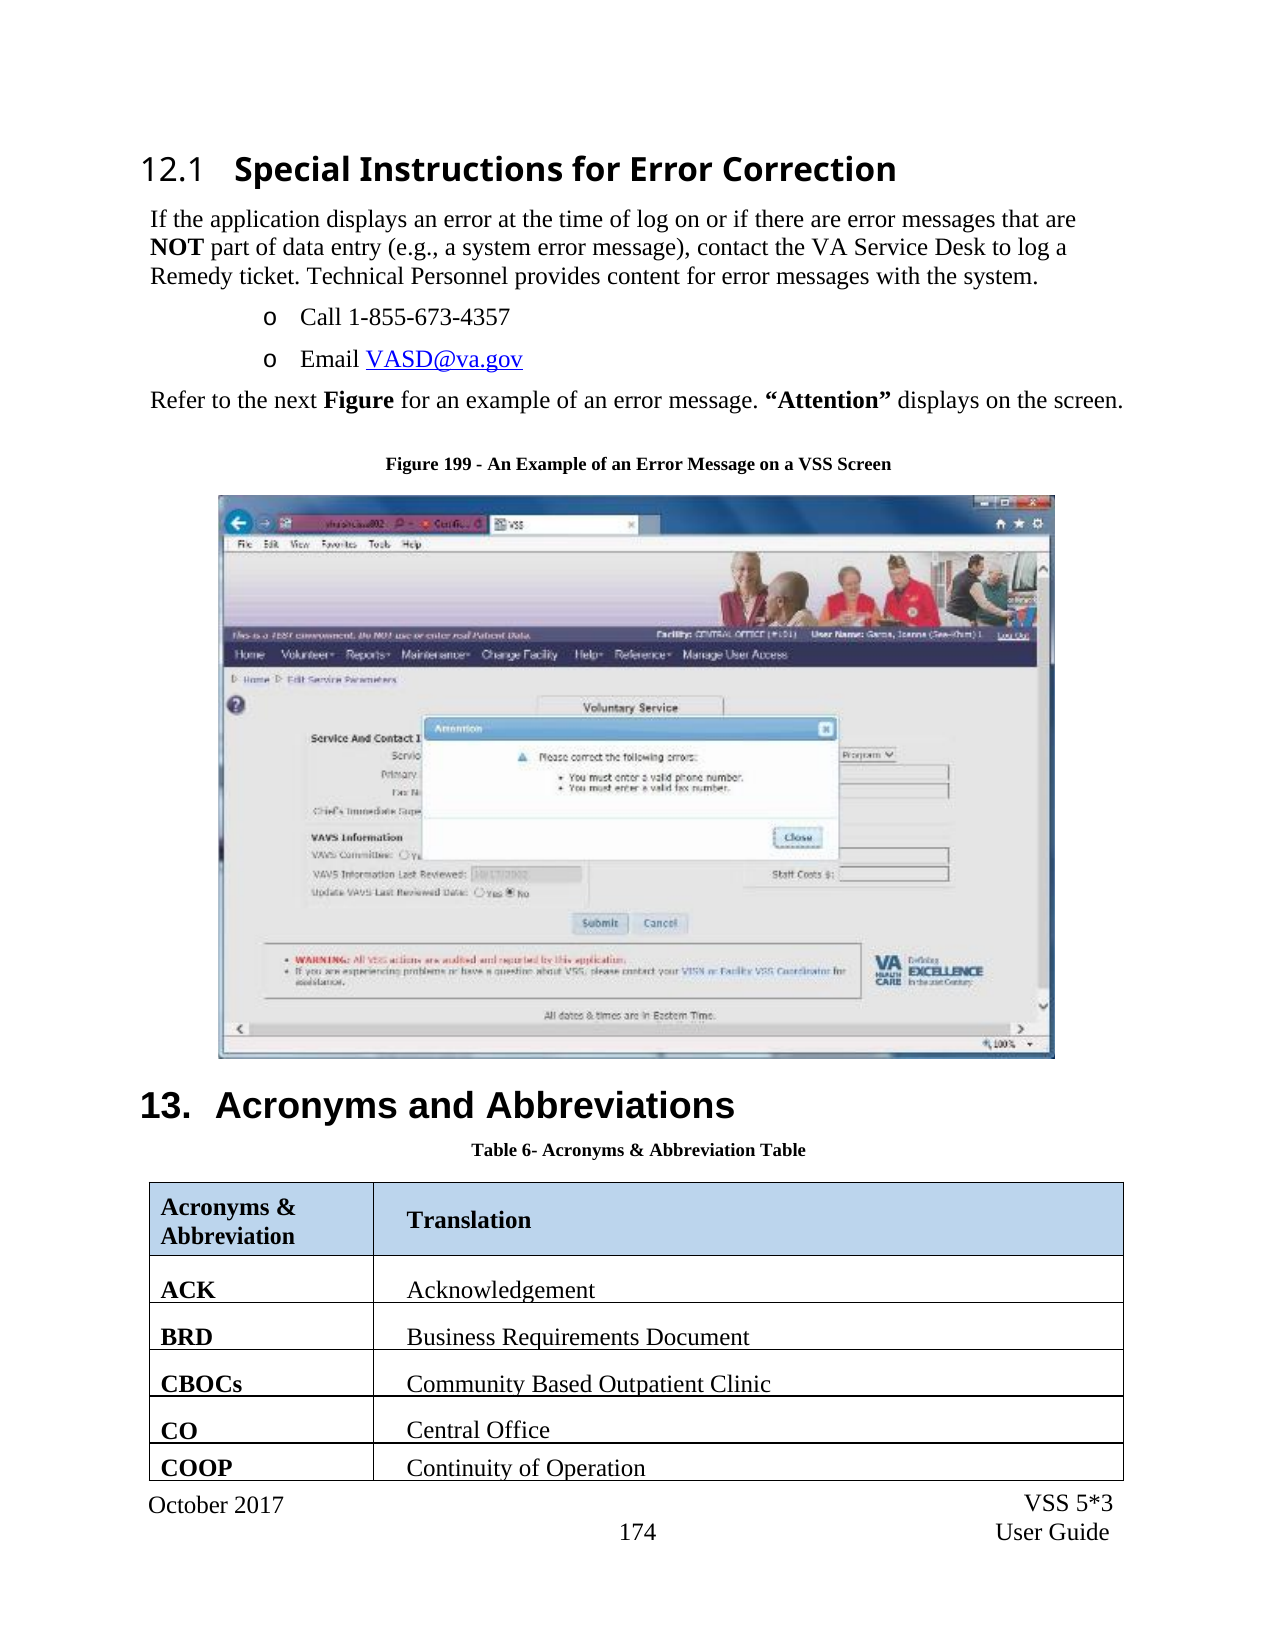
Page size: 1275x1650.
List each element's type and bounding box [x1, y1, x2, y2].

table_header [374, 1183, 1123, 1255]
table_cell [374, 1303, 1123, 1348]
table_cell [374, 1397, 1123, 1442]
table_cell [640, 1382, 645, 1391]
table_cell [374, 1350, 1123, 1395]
picture [218, 495, 1055, 1059]
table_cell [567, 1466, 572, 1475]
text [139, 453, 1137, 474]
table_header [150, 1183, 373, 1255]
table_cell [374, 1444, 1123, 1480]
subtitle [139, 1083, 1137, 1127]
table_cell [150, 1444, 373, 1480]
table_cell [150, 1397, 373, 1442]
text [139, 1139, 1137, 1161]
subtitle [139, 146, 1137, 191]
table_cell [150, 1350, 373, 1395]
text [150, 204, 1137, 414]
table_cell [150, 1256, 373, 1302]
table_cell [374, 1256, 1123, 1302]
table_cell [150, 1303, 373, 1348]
